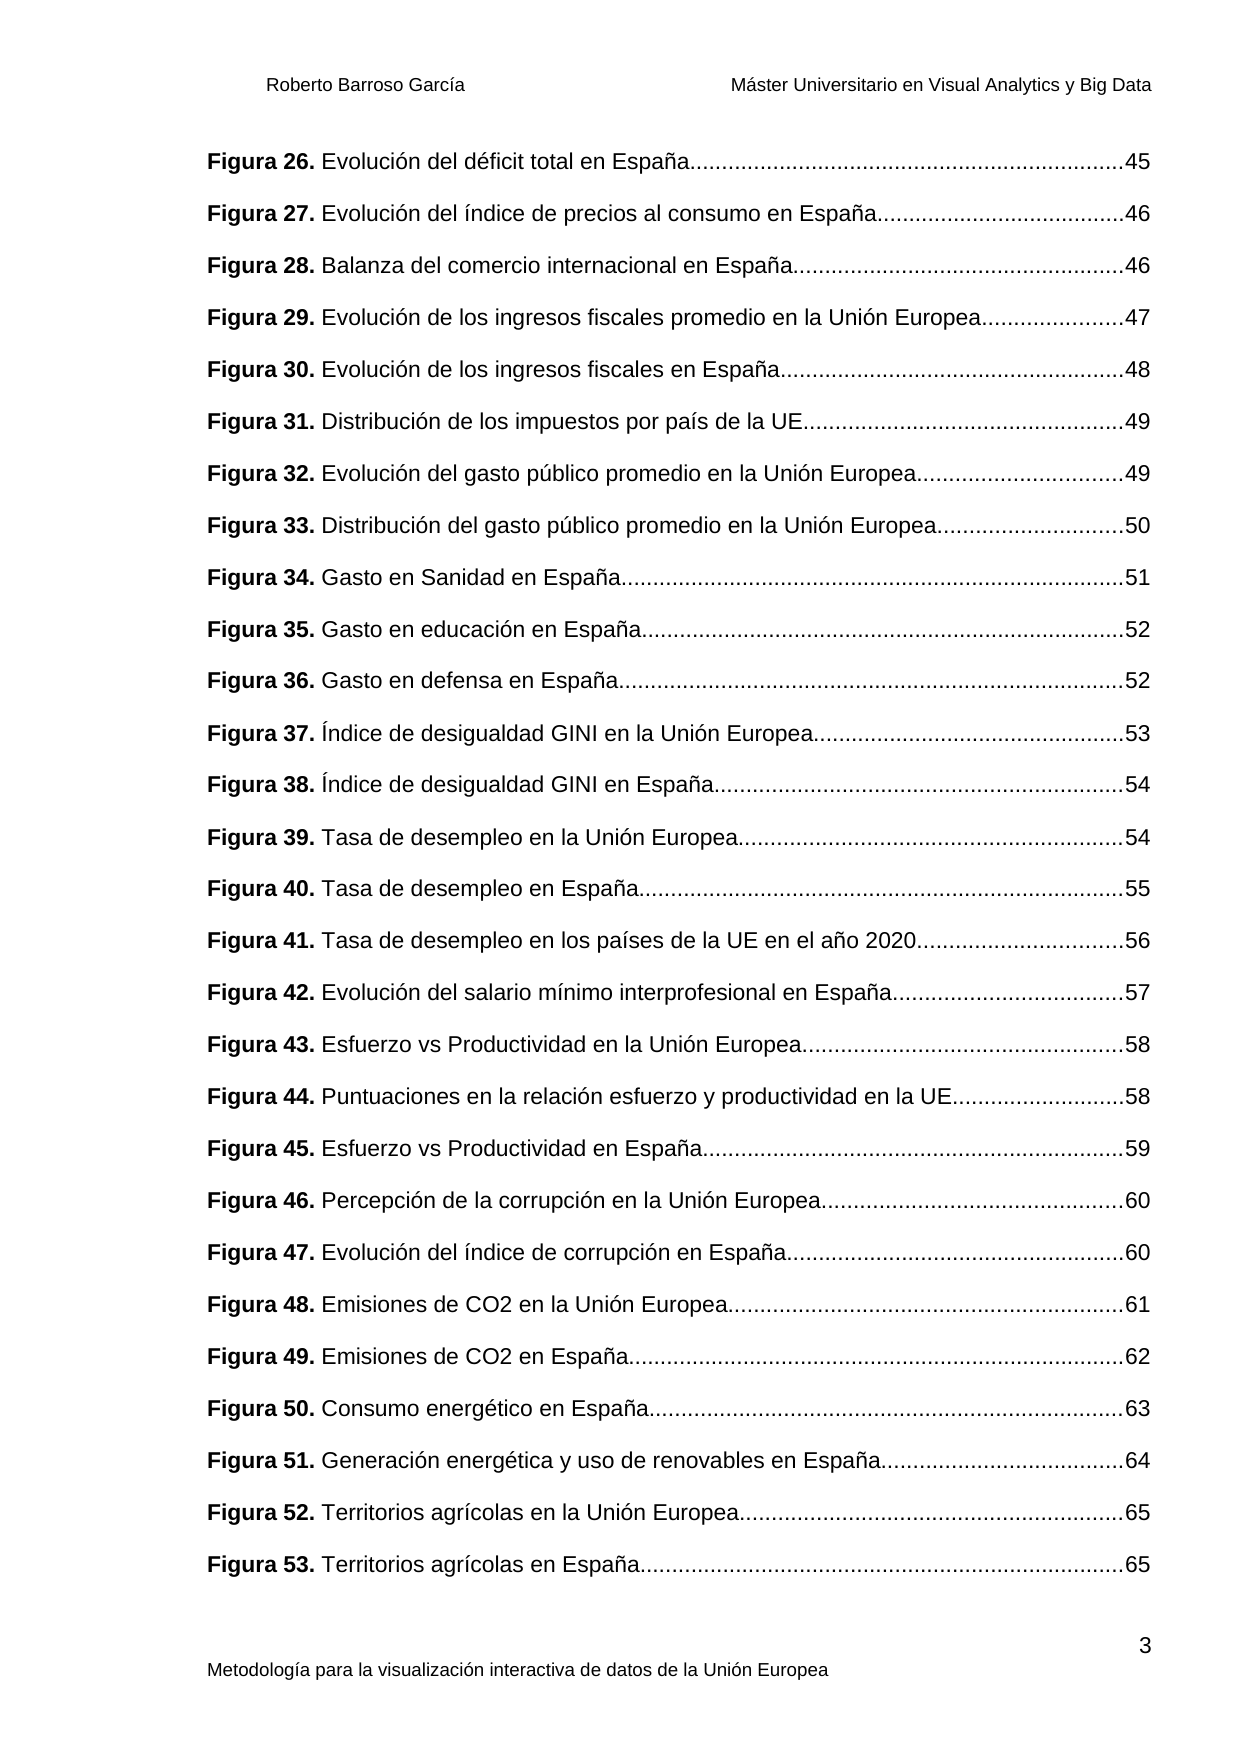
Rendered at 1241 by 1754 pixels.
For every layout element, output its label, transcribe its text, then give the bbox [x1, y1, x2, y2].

text Figura 37. Índice de desigualdad GINI en la Unión Europea 53 [207, 719, 1152, 746]
text Figura 33. Distribución del gasto público promedio en la Unión Europea 50 [207, 512, 1152, 538]
text Figura 42. Evolución del salario mínimo interprofesional en España 57 [207, 979, 1152, 1006]
text Figura 53. Territorios agrícolas en España 65 [207, 1551, 1152, 1577]
text Figura 46. Percepción de la corrupción en la Unión Europea 60 [207, 1187, 1152, 1214]
text Figura 29. Evolución de los ingresos fiscales promedio en la Unión Europea 47 [207, 304, 1152, 330]
text Figura 48. Emisiones de CO2 en la Unión Europea 61 [207, 1291, 1152, 1318]
text Figura 45. Esfuerzo vs Productividad en España 59 [207, 1135, 1152, 1162]
text Figura 50. Consumo energético en España 63 [207, 1395, 1152, 1422]
text Figura 49. Emisiones de CO2 en España 62 [207, 1343, 1152, 1369]
text Figura 52. Territorios agrícolas en la Unión Europea 65 [207, 1499, 1152, 1526]
text Figura 28. Balanza del comercio internacional en España 46 [207, 252, 1152, 278]
text Figura 39. Tasa de desempleo en la Unión Europea 54 [207, 823, 1152, 850]
text Figura 40. Tasa de desempleo en España 55 [207, 875, 1152, 902]
text Figura 47. Evolución del índice de corrupción en España 60 [207, 1239, 1152, 1266]
text Figura 30. Evolución de los ingresos fiscales en España 48 [207, 356, 1152, 382]
text Figura 41. Tasa de desempleo en los países de la UE en el año 2020 56 [207, 927, 1152, 954]
text Figura 38. Índice de desigualdad GINI en España 54 [207, 771, 1152, 798]
text Figura 32. Evolución del gasto público promedio en la Unión Europea 49 [207, 459, 1152, 486]
text Figura 51. Generación energética y uso de renovables en España 64 [207, 1447, 1152, 1473]
text Figura 44. Puntuaciones en la relación esfuerzo y productividad en la UE 58 [207, 1083, 1152, 1110]
text Figura 27. Evolución del índice de precios al consumo en España 46 [207, 200, 1152, 226]
text Figura 35. Gasto en educación en España 52 [207, 616, 1152, 642]
text Figura 43. Esfuerzo vs Productividad en la Unión Europea 58 [207, 1031, 1152, 1058]
text Figura 31. Distribución de los impuestos por país de la UE 49 [207, 408, 1152, 434]
text Figura 26. Evolución del déficit total en España 45 [207, 148, 1152, 174]
text Figura 34. Gasto en Sanidad en España 51 [207, 563, 1152, 590]
text Figura 36. Gasto en defensa en España 52 [207, 667, 1152, 694]
